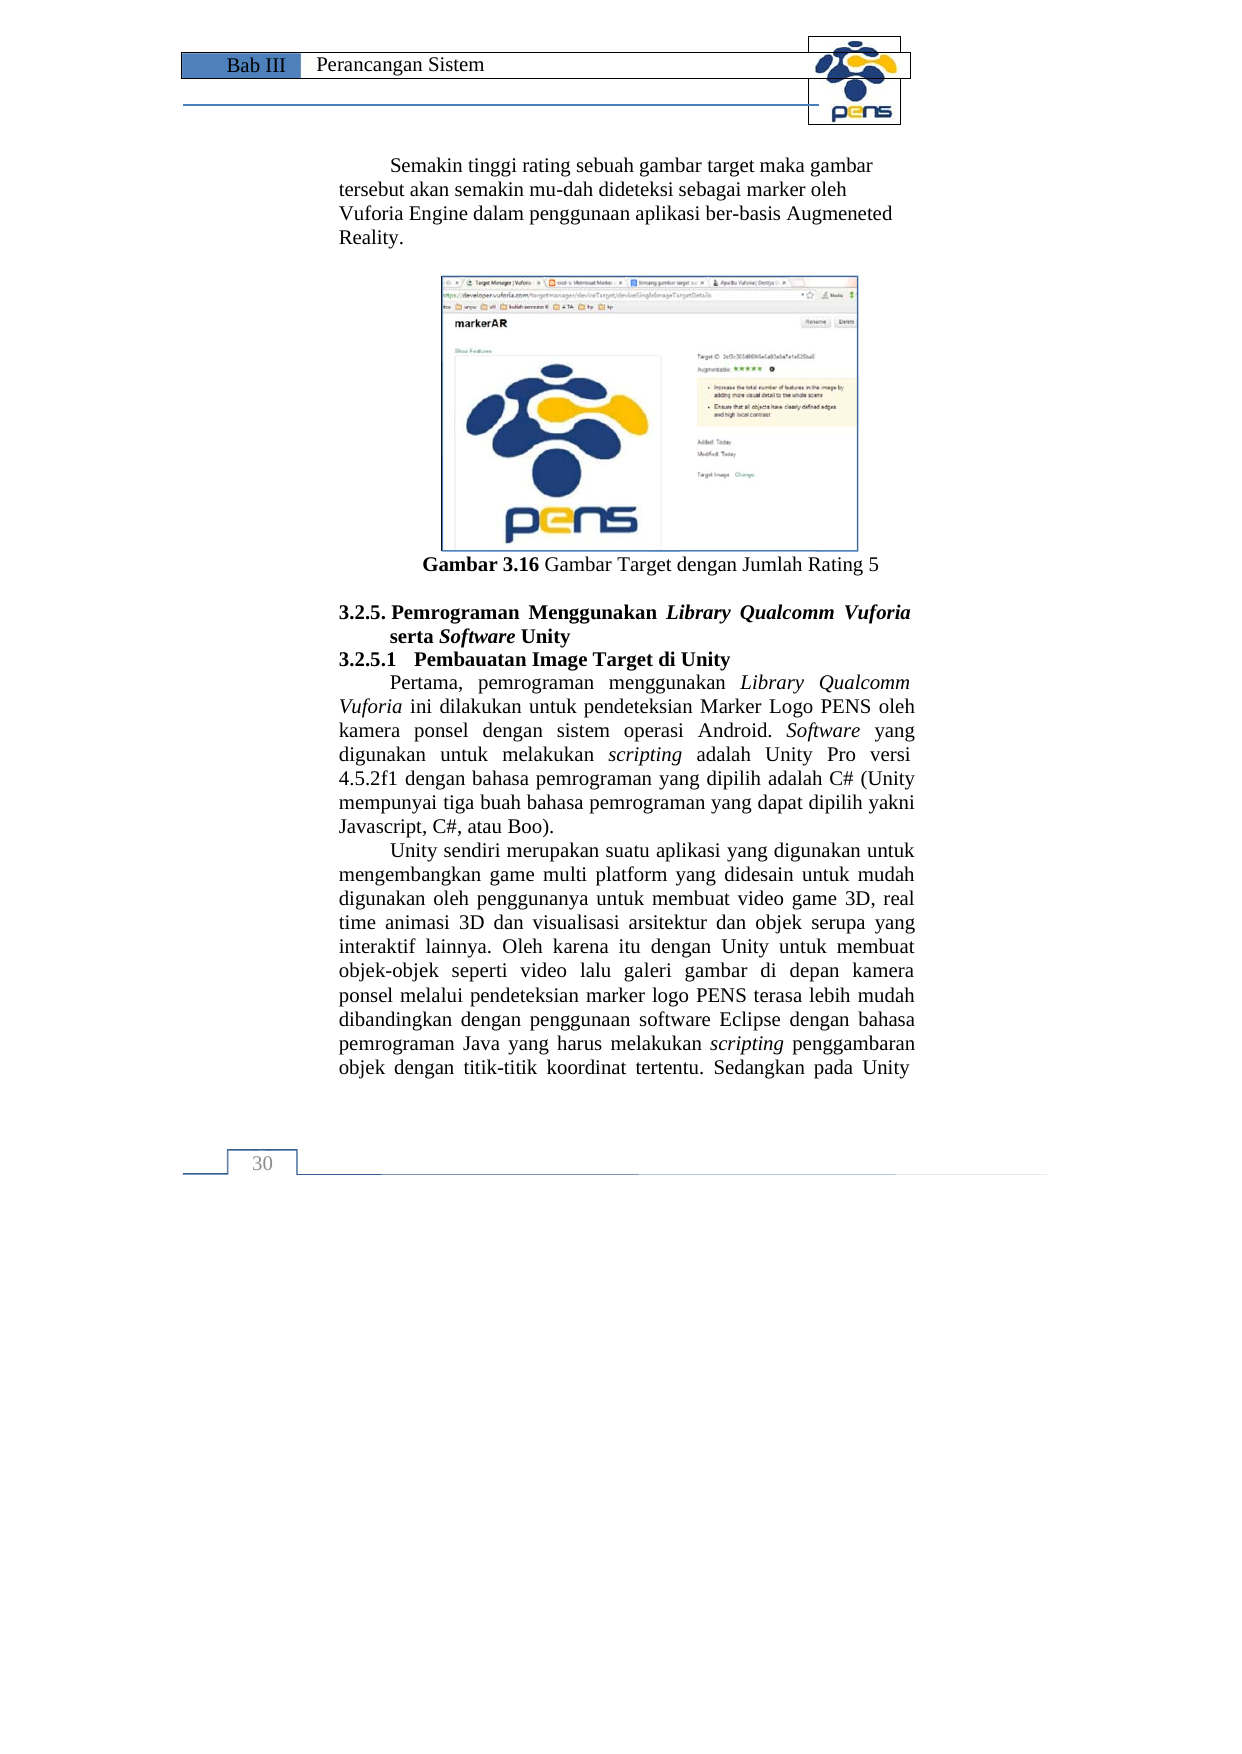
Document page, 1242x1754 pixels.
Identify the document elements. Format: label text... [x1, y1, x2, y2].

text Unity sendiri merupakan suatu aplikasi yang digunakan untuk mengembangkan game multi platform yang didesain untuk mudah digunakan oleh penggunanya untuk membuat video game 3D, real time animasi 3D dan visualisasi arsitektur dan objek serupa yang interaktif lainnya. Oleh karena itu dengan Unity untuk membuat objek-objek seperti video lalu galeri gambar di depan kamera ponsel melalui pendeteksian marker logo PENS terasa lebih mudah dibandingkan dengan penggunaan software Eclipse dengan bahasa pemrograman Java yang harus melakukan scripting penggambaran objek dengan titik-titik koordinat tertentu. Sedangkan pada Unity [338, 838, 915, 1079]
text Semakin tinggi rating sebuah gambar target maka gambar tersebut akan semakin mu-dah dideteksi sebagai marker oleh Vuforia Engine dalam penggunaan aplikasi ber-basis Augmeneted Reality. [338, 153, 897, 249]
text 4.5.2f1 dengan bahasa pemrograman yang dipilih adalah C# (Unity mempunyai tiga buah bahasa pemrograman yang dapat dipilih yakni Javascript, C#, atau Boo). [338, 766, 915, 838]
text Gambar 3.16 Gambar Target dengan Jumlah Rating 5 [418, 552, 883, 576]
picture [182, 53, 910, 78]
text serta Software Unity [389, 624, 1067, 648]
picture [444, 278, 856, 550]
text 3.2.5.1 Pembauatan Image Target di Unity [338, 648, 734, 671]
text Pertama, pemrograman menggunakan Library Qualcomm [389, 671, 1067, 694]
picture [809, 79, 900, 124]
picture [809, 37, 900, 52]
text 3.2.5. Pemrograman Menggunakan Library Qualcomm Vuforia [338, 600, 914, 624]
text 30 [252, 1151, 1067, 1175]
text Vuforia ini dilakukan untuk pendeteksian Marker Logo PENS oleh kamera ponsel dengan sistem operasi Android. Software yang digunakan untuk melakukan scripting adalah Unity Pro versi [338, 694, 915, 766]
